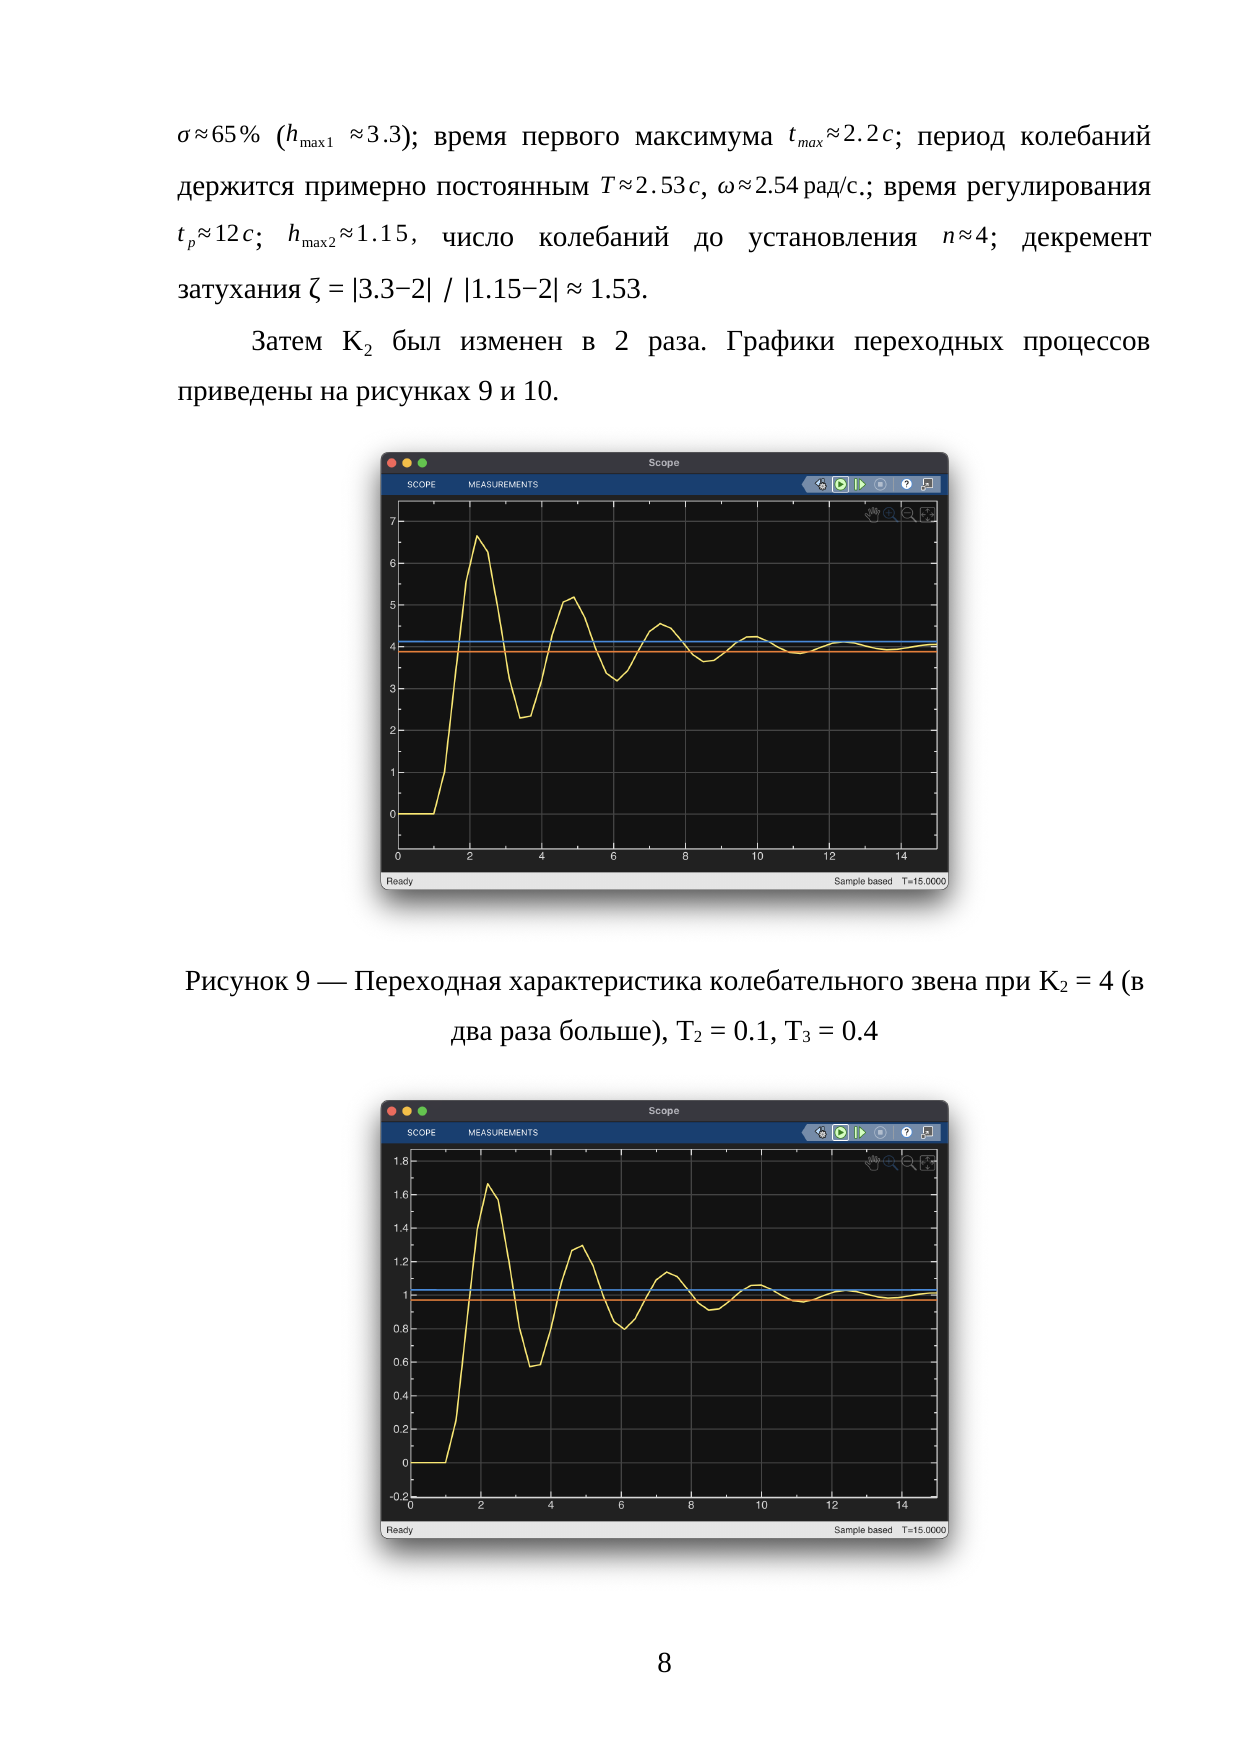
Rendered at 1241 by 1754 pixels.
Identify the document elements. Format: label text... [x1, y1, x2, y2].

text Затем K₂ был изменен в 2 раза. Графики переходных процессов приведены на рисунках 9 и 10. [177, 323, 1152, 406]
picture [338, 423, 991, 946]
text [177, 118, 1152, 305]
picture [338, 1071, 991, 1595]
text Рисунок 9 — Переходная характеристика колебательного звена при K2 = 4 (в два раза больше), T2 = 0.1, T3 = 0.4 [177, 963, 1152, 1047]
